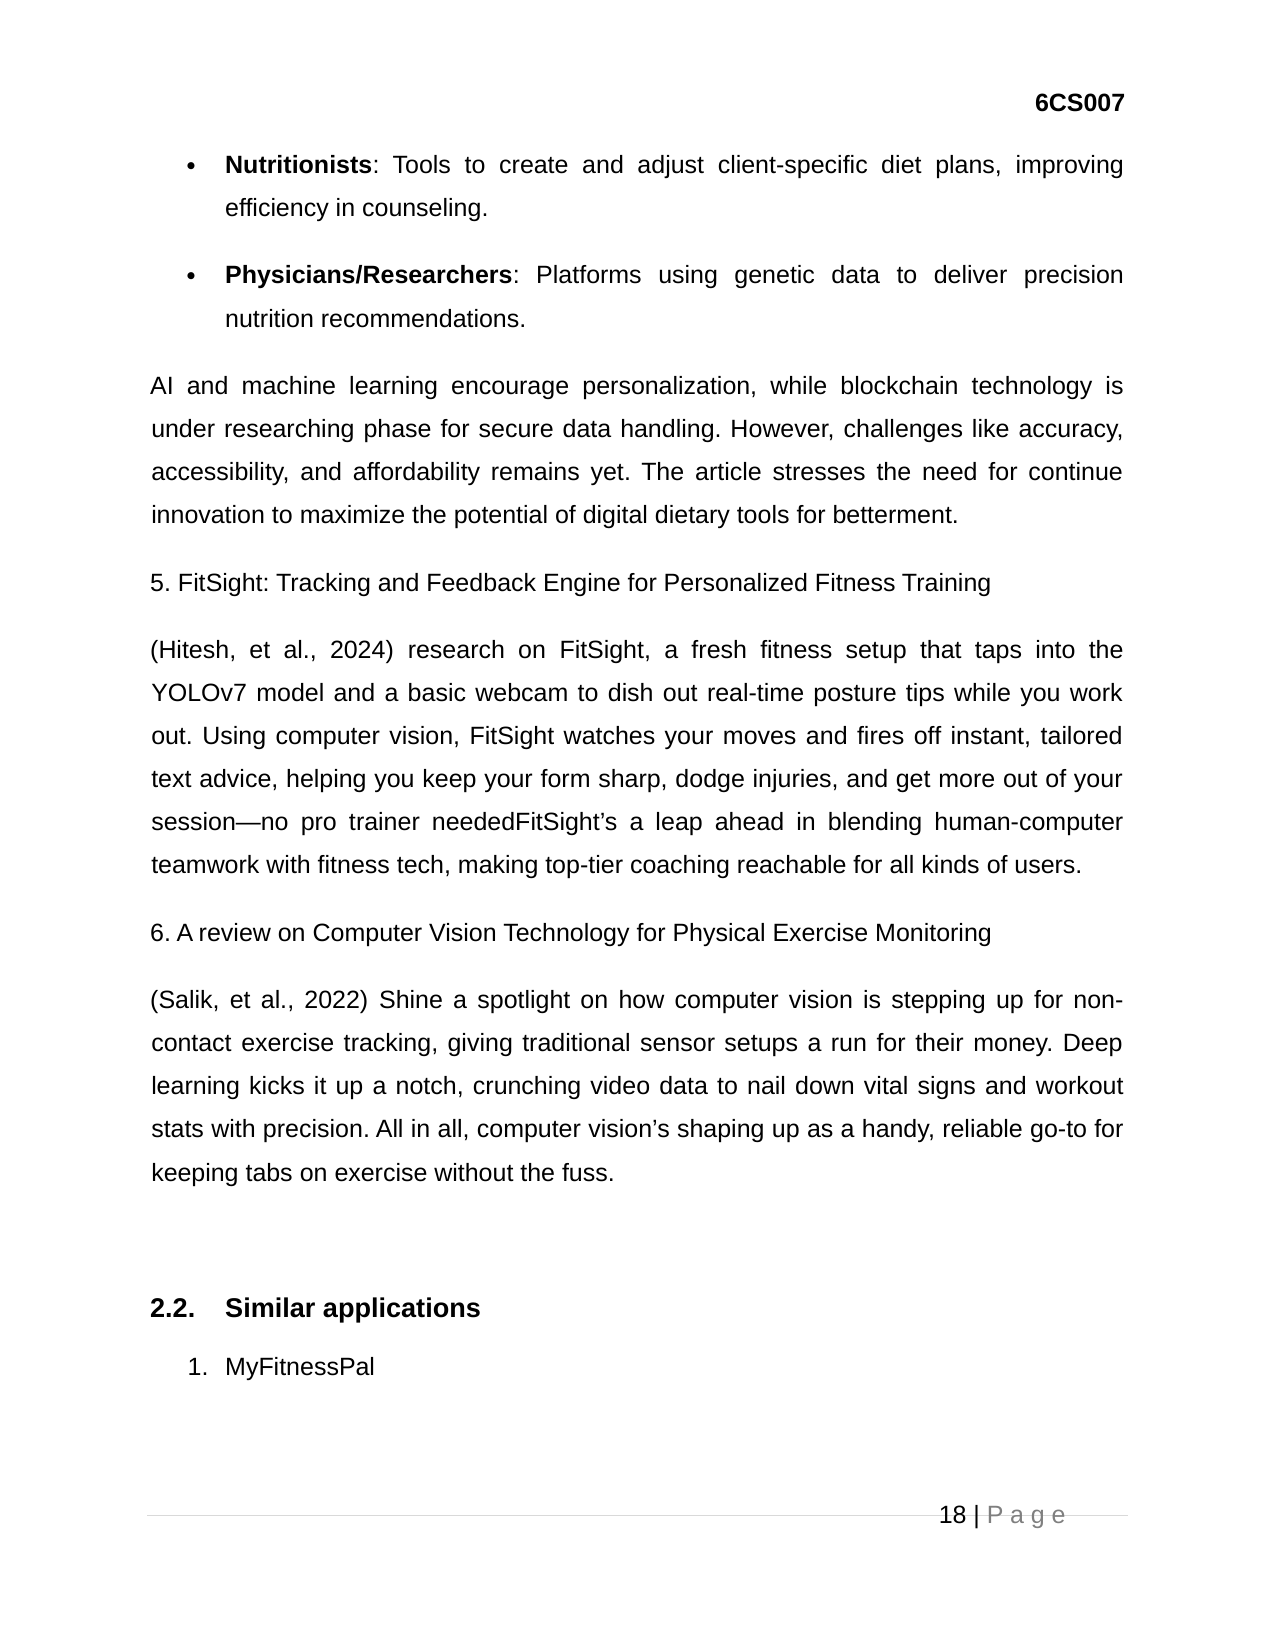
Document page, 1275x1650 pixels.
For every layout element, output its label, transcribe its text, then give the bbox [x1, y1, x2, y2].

list Nutritionists: Tools to create and adjust client-specific diet plans, improving efficiency in counseling. [187, 150, 1125, 222]
text AI and machine learning encourage personalization, while blockchain technology is under researching phase for secure data handling. However, challenges like accuracy, accessibility, and affordability remains yet. The article stresses the need for continue innovation to maximize the potential of digital dietary tools for betterment. [150, 371, 1125, 529]
text 6. A review on Computer Vision Technology for Physical Exercise Monitoring [150, 918, 1125, 946]
list Physicians/Researchers: Platforms using genetic data to deliver precision nutrition recommendations. [187, 260, 1125, 332]
subtitle Similar applications [150, 1292, 1125, 1323]
list MyFitnessPal [187, 1351, 1125, 1380]
text Shine a spotlight on how computer vision is stepping up for non-contact exercise tracking, giving traditional sensor setups a run for their money. Deep learning kicks it up a notch, crunching video data to nail down vital signs and workout stats with precision. All in all, computer vision’s shaping up as a handy, reliable go-to for keeping tabs on exercise without the fuss. [150, 985, 1125, 1186]
text research on FitSight, a fresh fitness setup that taps into the YOLOv7 model and a basic webcam to dish out real-time posture tips while you work out. Using computer vision, FitSight watches your moves and fires off instant, tailored text advice, helping you keep your form sharp, dodge injuries, and get more out of your session—no pro trainer neededFitSight’s a leap ahead in blending human-computer teamwork with fitness tech, making top-tier coaching reachable for all kinds of users. [150, 635, 1125, 879]
text 5. FitSight: Tracking and Feedback Engine for Personalized Fitness Training [150, 567, 1125, 596]
